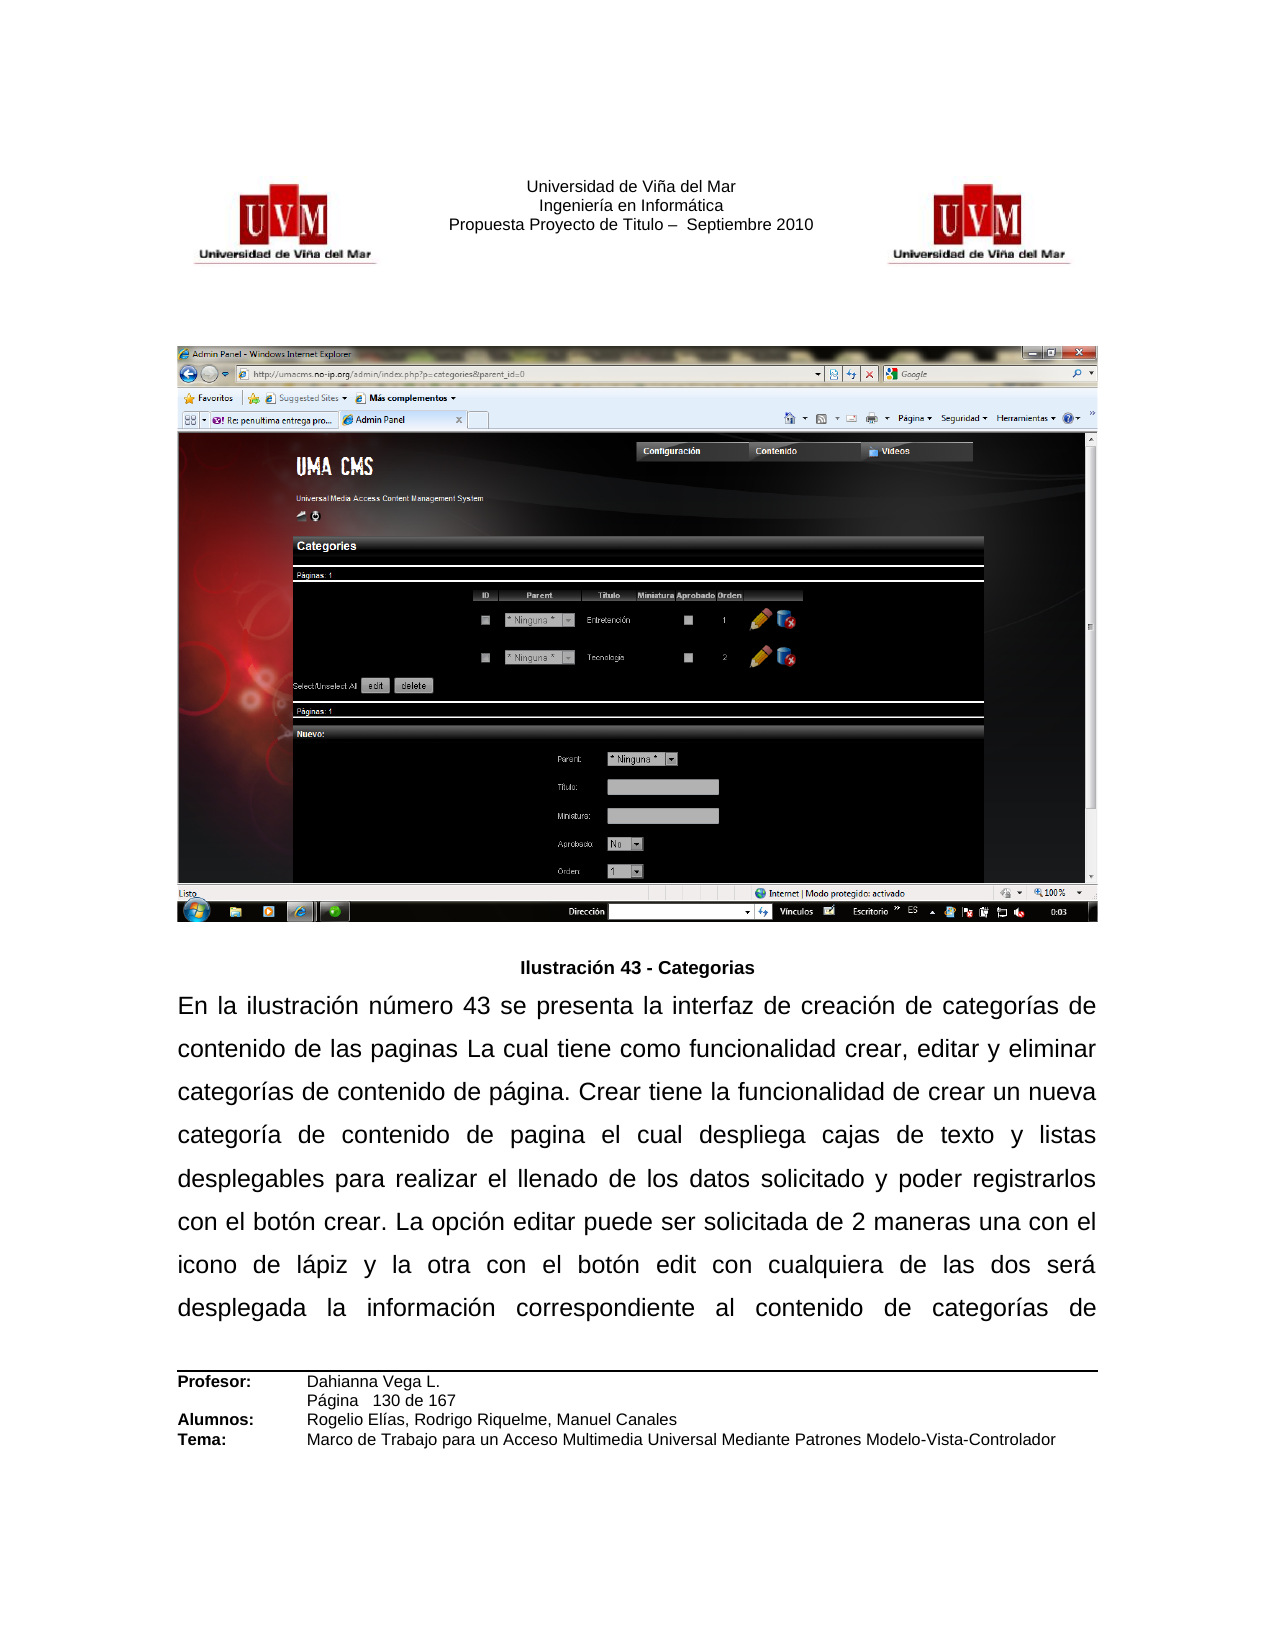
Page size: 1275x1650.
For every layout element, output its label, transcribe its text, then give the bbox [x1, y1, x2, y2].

picture [871, 176, 1084, 267]
text Ilustración 43 - Categorias [177, 957, 1098, 978]
picture [177, 176, 390, 267]
picture [177, 346, 1098, 922]
